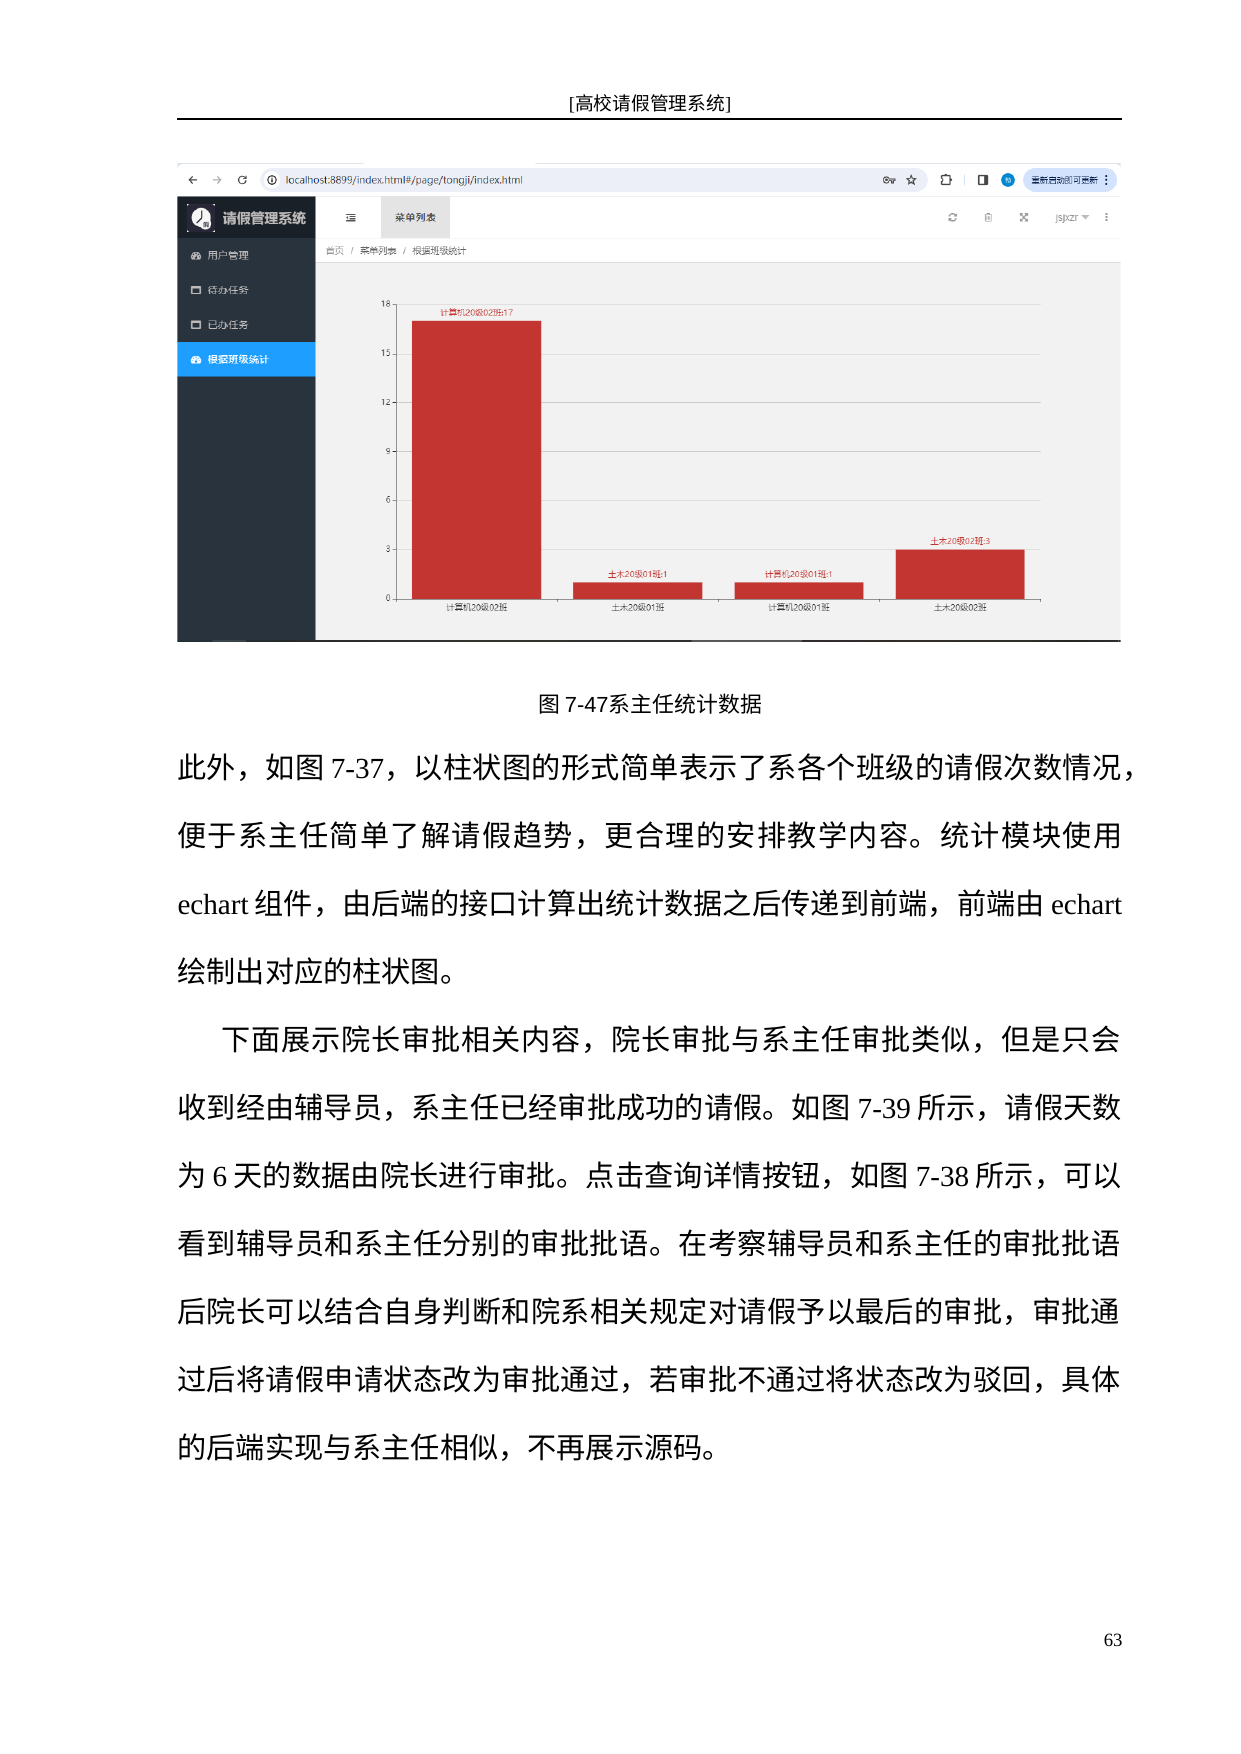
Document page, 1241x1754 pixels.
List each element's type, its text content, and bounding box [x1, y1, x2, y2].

picture [177, 163, 1121, 642]
text 此外，如图7-37，以柱状图的形式简单表示了系各个班级的请假次数情况，便于系主任简单了解请假趋势，更合理的安排教学内容。统计模块使用echart组件，由后端的接口计算出统计数据之后传递到前端，前端由echart绘制出对应的柱状图。 [177, 732, 1122, 1004]
text 下面展示院长审批相关内容，院长审批与系主任审批类似，但是只会收到经由辅导员，系主任已经审批成功的请假。如图7-39所示，请假天数为6天的数据由院长进行审批。点击查询详情按钮，如图7-38所示，可以看到辅导员和系主任分别的审批批语。在考察辅导员和系主任的审批批语后院长可以结合自身判断和院系相关规定对请假予以最后的审批，审批通过后将请假申请状态改为审批通过，若审批不通过将状态改为驳回，具体的后端实现与系主任相似，不再展示源码。 [177, 1004, 1122, 1479]
